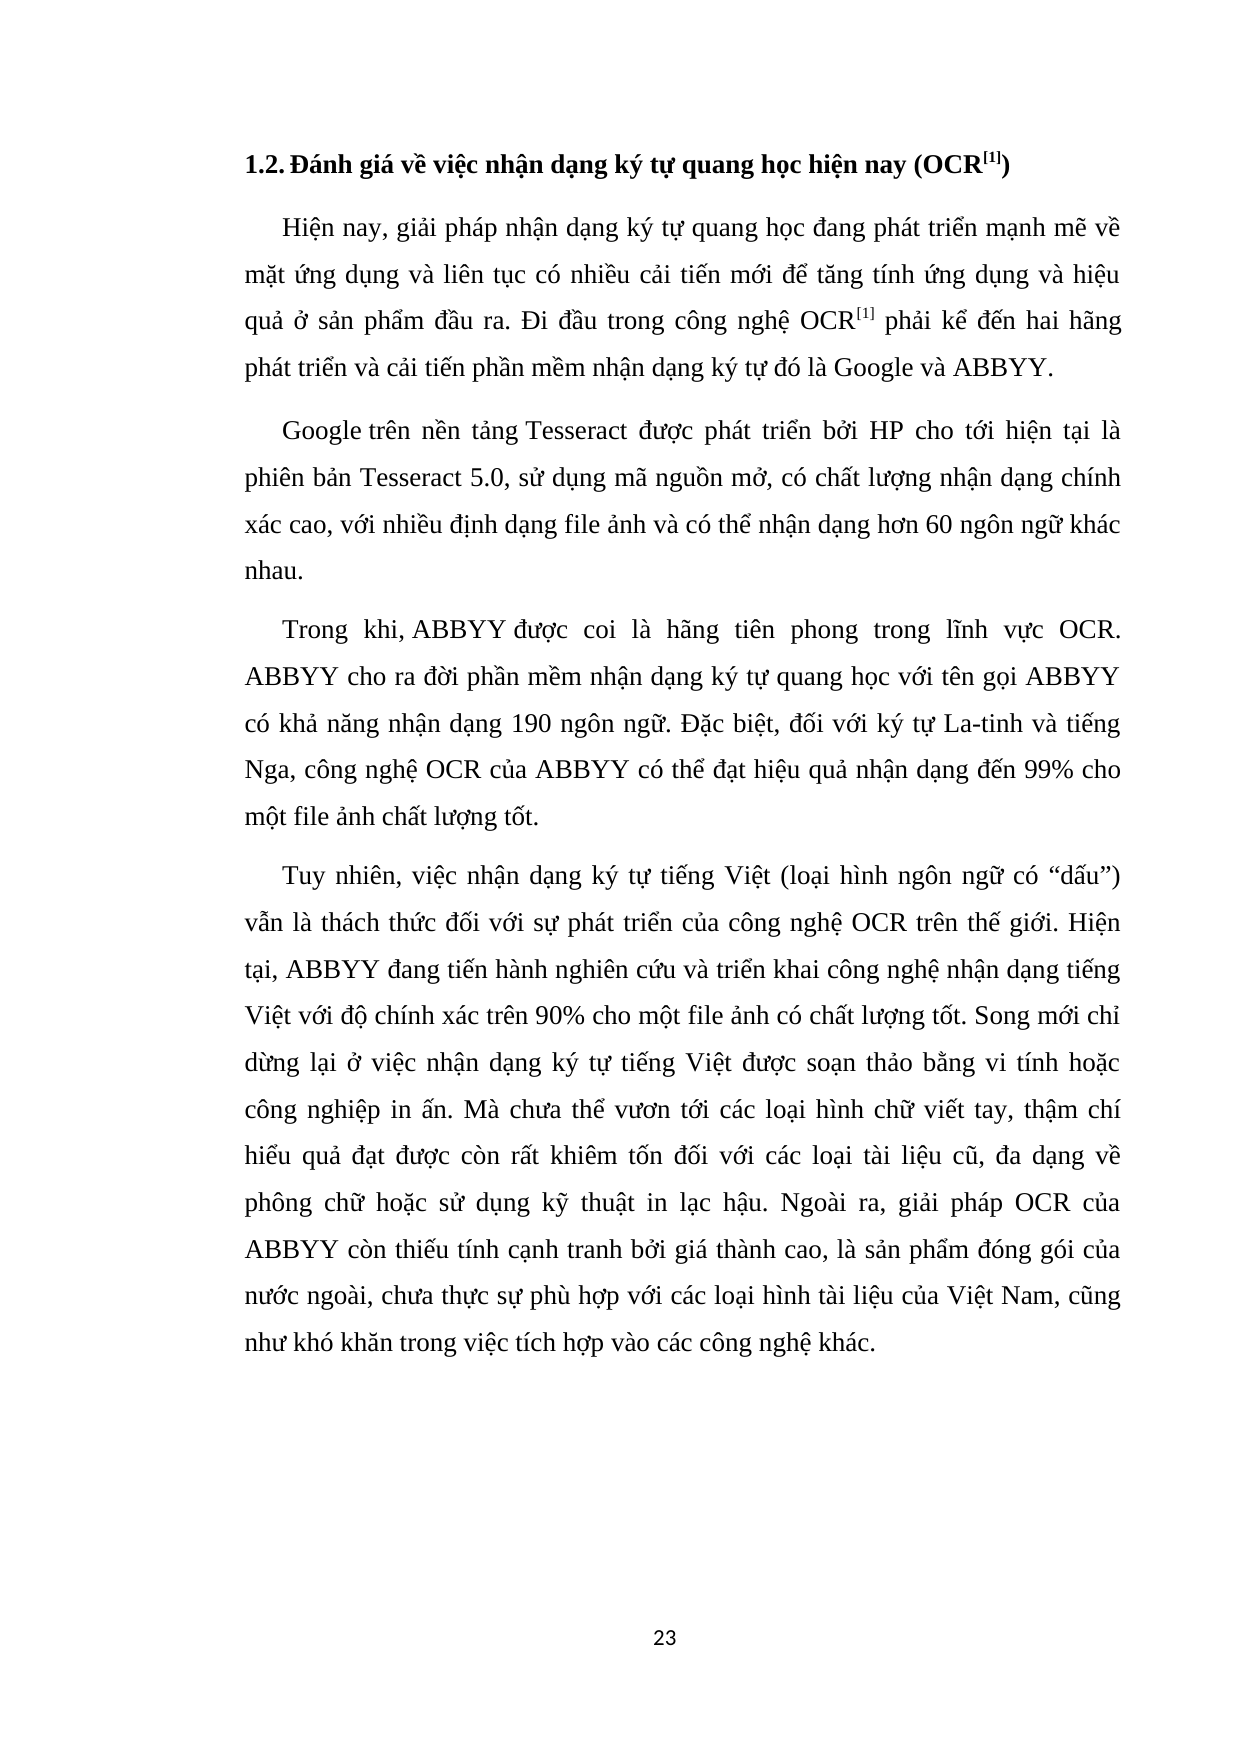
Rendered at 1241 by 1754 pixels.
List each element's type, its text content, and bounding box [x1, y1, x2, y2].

list Đánh giá về việc nhận dạng ký tự quang học hiện nay (OCR[1]) [244, 148, 1122, 179]
text Hiện nay, giải pháp nhận dạng ký tự quang học đang phát triển mạnh mẽ về mặt ứng dụng và liên tục có nhiều cải tiến mới để tăng tính ứng dụng và hiệu quả ở sản phẩm đầu ra. Đi đầu trong công nghệ OCR[1] phải kể đến hai hãng phát triển và cải tiến phần mềm nhận dạng ký tự đó là Google và ABBYY. [244, 211, 1122, 382]
text Tuy nhiên, việc nhận dạng ký tự tiếng Việt (loại hình ngôn ngữ có “dấu”) vẫn là thách thức đối với sự phát triển của công nghệ OCR trên thế giới. Hiện tại, ABBYY đang tiến hành nghiên cứu và triển khai công nghệ nhận dạng tiếng Việt với độ chính xác trên 90% cho một file ảnh có chất lượng tốt. Song mới chỉ dừng lại ở việc nhận dạng ký tự tiếng Việt được soạn thảo bằng vi tính hoặc công nghiệp in ấn. Mà chưa thể vươn tới các loại hình chữ viết tay, thậm chí hiểu quả đạt được còn rất khiêm tốn đối với các loại tài liệu cũ, đa dạng về phông chữ hoặc sử dụng kỹ thuật in lạc hậu. Ngoài ra, giải pháp OCR của ABBYY còn thiếu tính cạnh tranh bởi giá thành cao, là sản phẩm đóng gói của nước ngoài, chưa thực sự phù hợp với các loại hình tài liệu của Việt Nam, cũng như khó khăn trong việc tích hợp vào các công nghệ khác. [244, 859, 1122, 1357]
text Trong khi, ABBYY được coi là hãng tiên phong trong lĩnh vực OCR. ABBYY cho ra đời phần mềm nhận dạng ký tự quang học với tên gọi ABBYY có khả năng nhận dạng 190 ngôn ngữ. Đặc biệt, đối với ký tự La-tinh và tiếng Nga, công nghệ OCR của ABBYY có thể đạt hiệu quả nhận dạng đến 99% cho một file ảnh chất lượng tốt. [244, 613, 1122, 831]
text Google trên nền tảng Tesseract được phát triển bởi HP cho tới hiện tại là phiên bản Tesseract 5.0, sử dụng mã nguồn mở, có chất lượng nhận dạng chính xác cao, với nhiều định dạng file ảnh và có thể nhận dạng hơn 60 ngôn ngữ khác nhau. [244, 414, 1122, 586]
